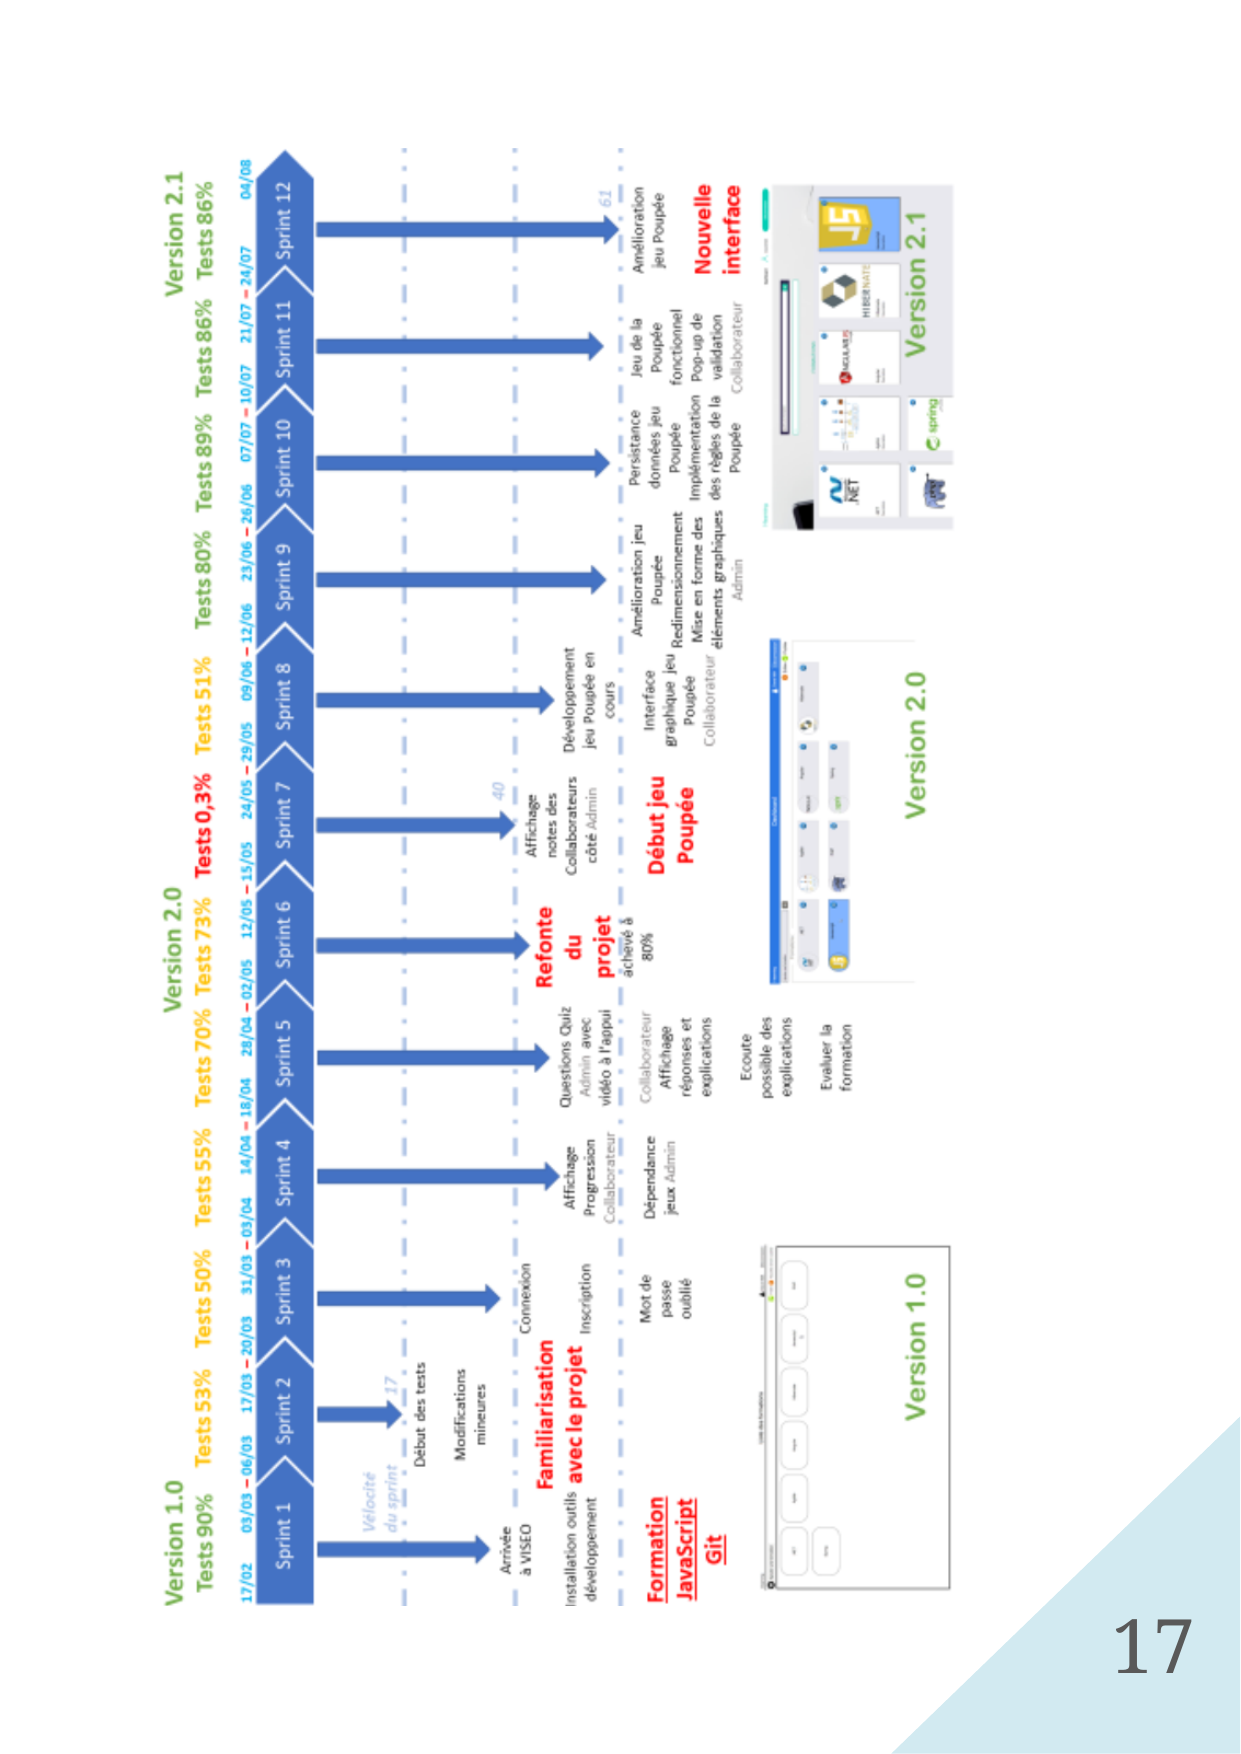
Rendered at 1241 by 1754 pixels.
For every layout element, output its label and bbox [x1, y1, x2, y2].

picture [151, 149, 970, 1606]
